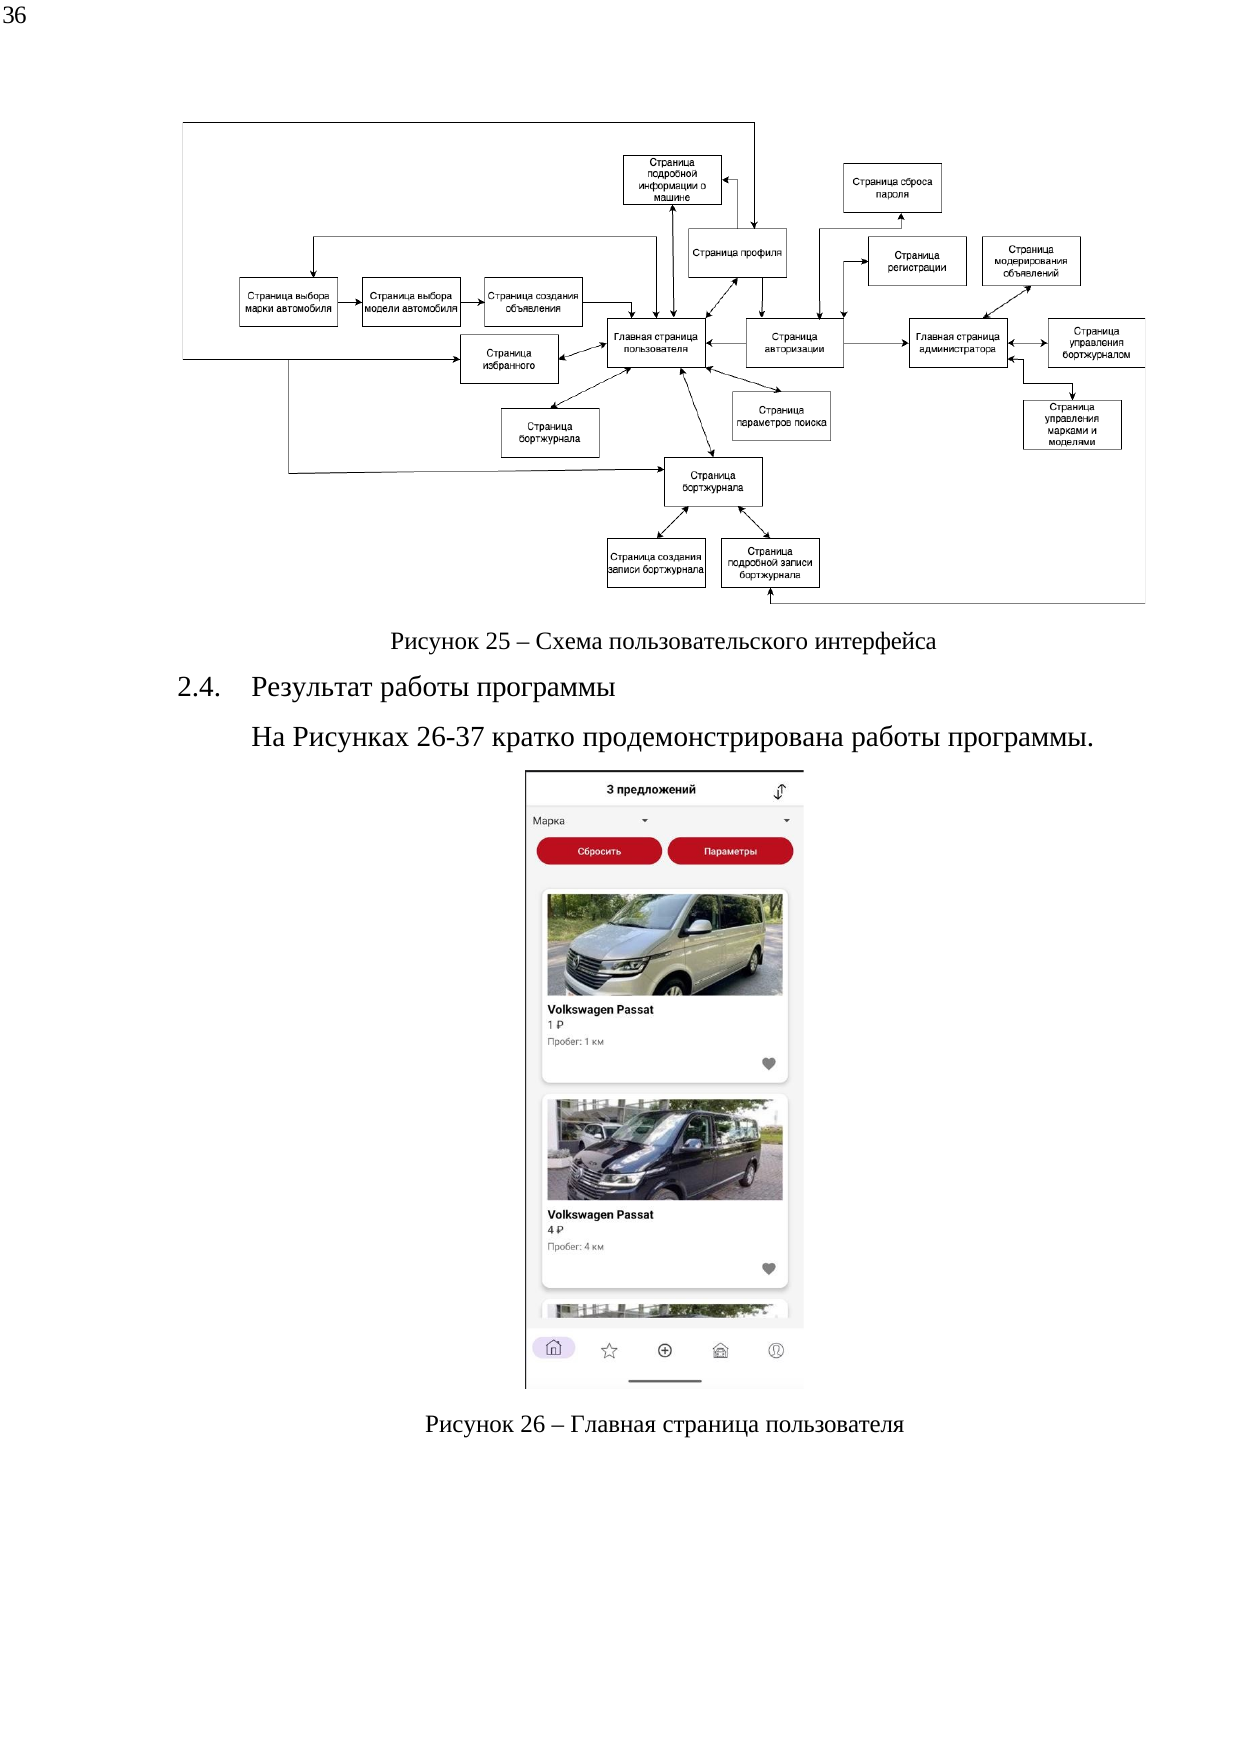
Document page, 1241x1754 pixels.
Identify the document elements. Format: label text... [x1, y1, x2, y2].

text На Рисунках 26-37 кратко продемонстрирована работы программы. [251, 719, 1226, 753]
subtitle Результат работы программы [177, 669, 1226, 703]
text Рисунок 26 – Главная страница пользователя [200, 788, 1129, 1437]
picture [182, 122, 1146, 604]
picture [525, 770, 804, 788]
text Рисунок 25 – Схема пользовательского интерфейса [390, 626, 1226, 655]
